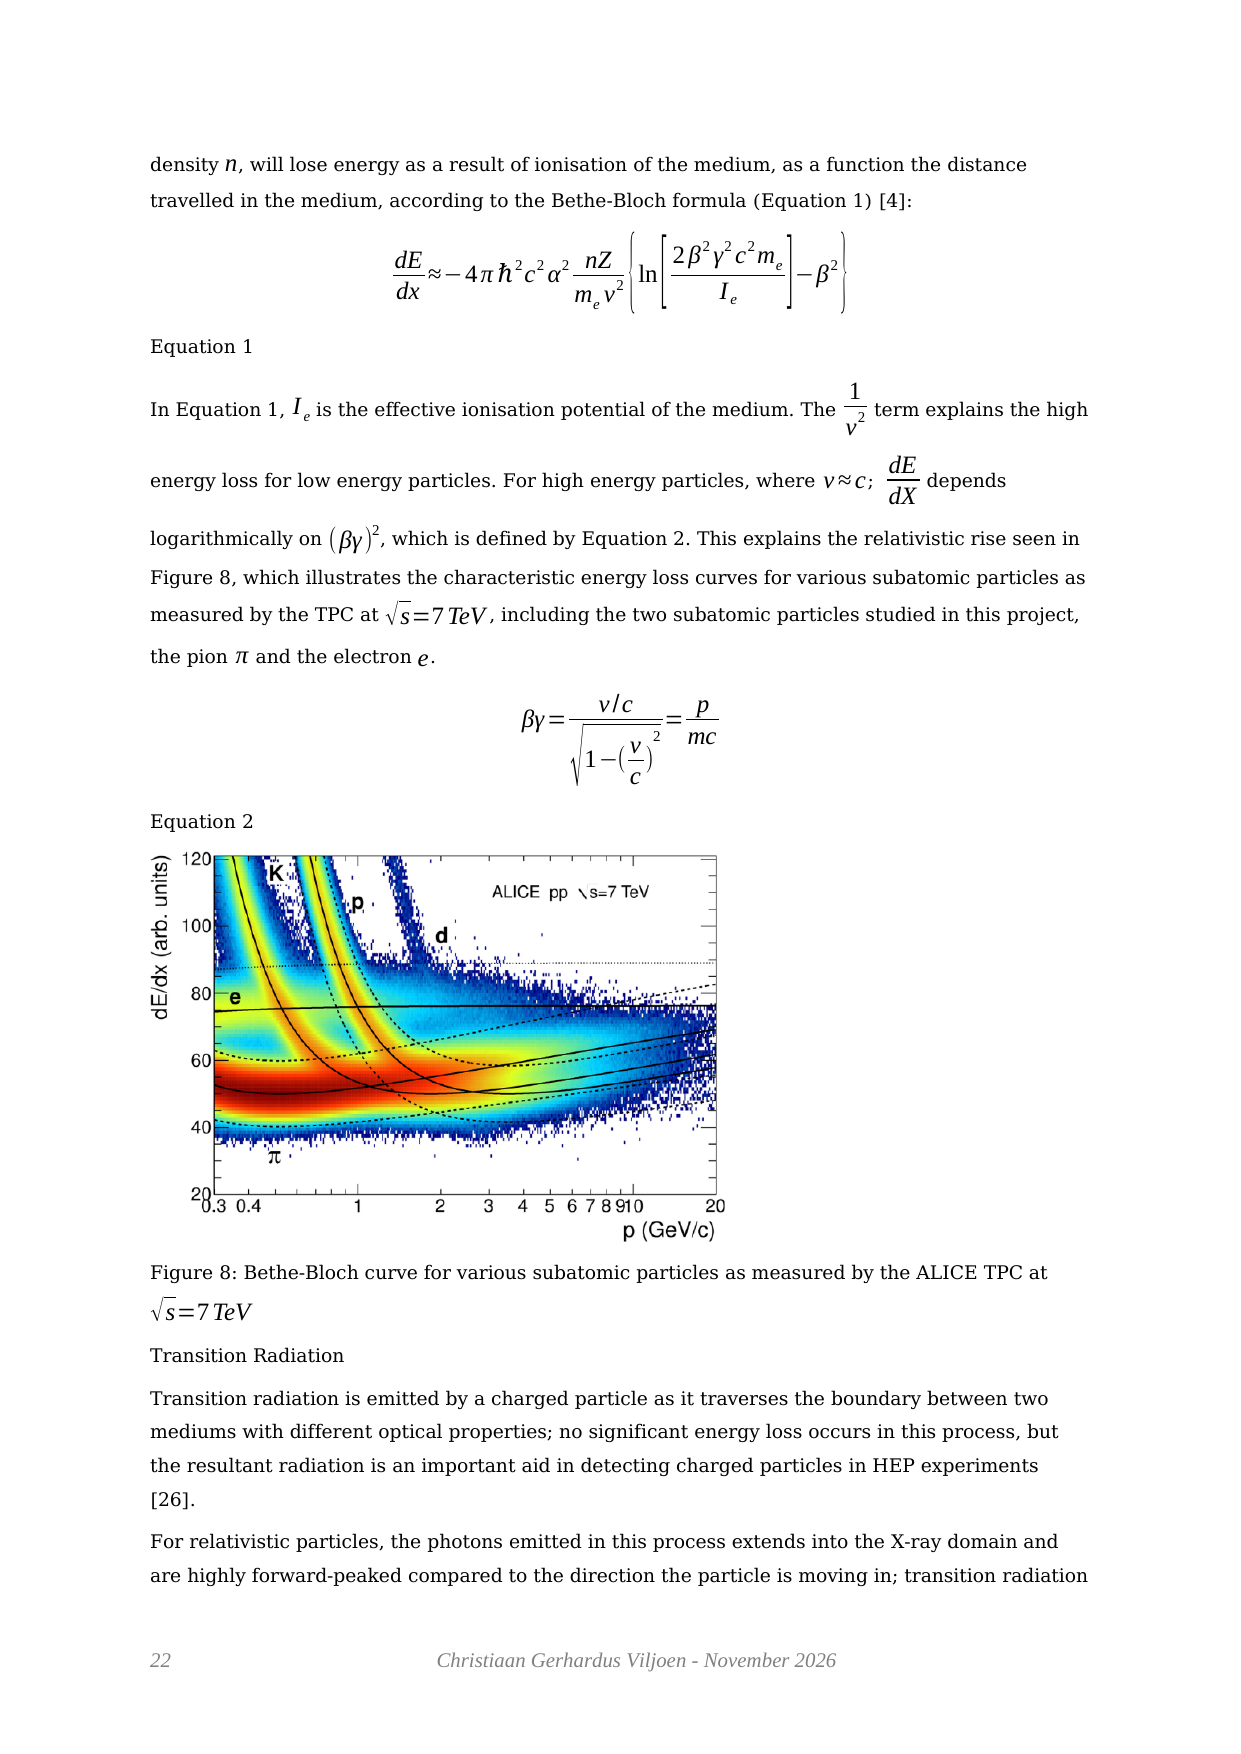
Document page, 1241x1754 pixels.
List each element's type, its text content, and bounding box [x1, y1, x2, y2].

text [150, 150, 1090, 211]
text In Equation 1, is the effective ionisation potential of the medium. The term explains the high energy loss for low energy particles. For high energy particles, where ; depends logarithmically on , which is defined by Equation 2. This explains the relativistic rise seen in Figure 8, which illustrates the characteristic energy loss curves for various subatomic particles as measured by the TPC at , including the two subatomic particles studied in this project, the pion and the electron . [150, 377, 1090, 671]
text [150, 1530, 1090, 1586]
text Equation 2 [150, 810, 1090, 832]
text Figure 8: Bethe-Bloch curve for various subatomic particles as measured by the ALICE TPC at [150, 1261, 1090, 1325]
picture [150, 851, 725, 1242]
text Equation 1 [150, 335, 1090, 358]
text Transition Radiation [150, 1344, 1090, 1367]
text Transition radiation is emitted by a charged particle as it traverses the boundary between two mediums with different optical properties; no significant energy loss occurs in this process, but the resultant radiation is an important aid in detecting charged particles in HEP experiments . [150, 1386, 1090, 1510]
